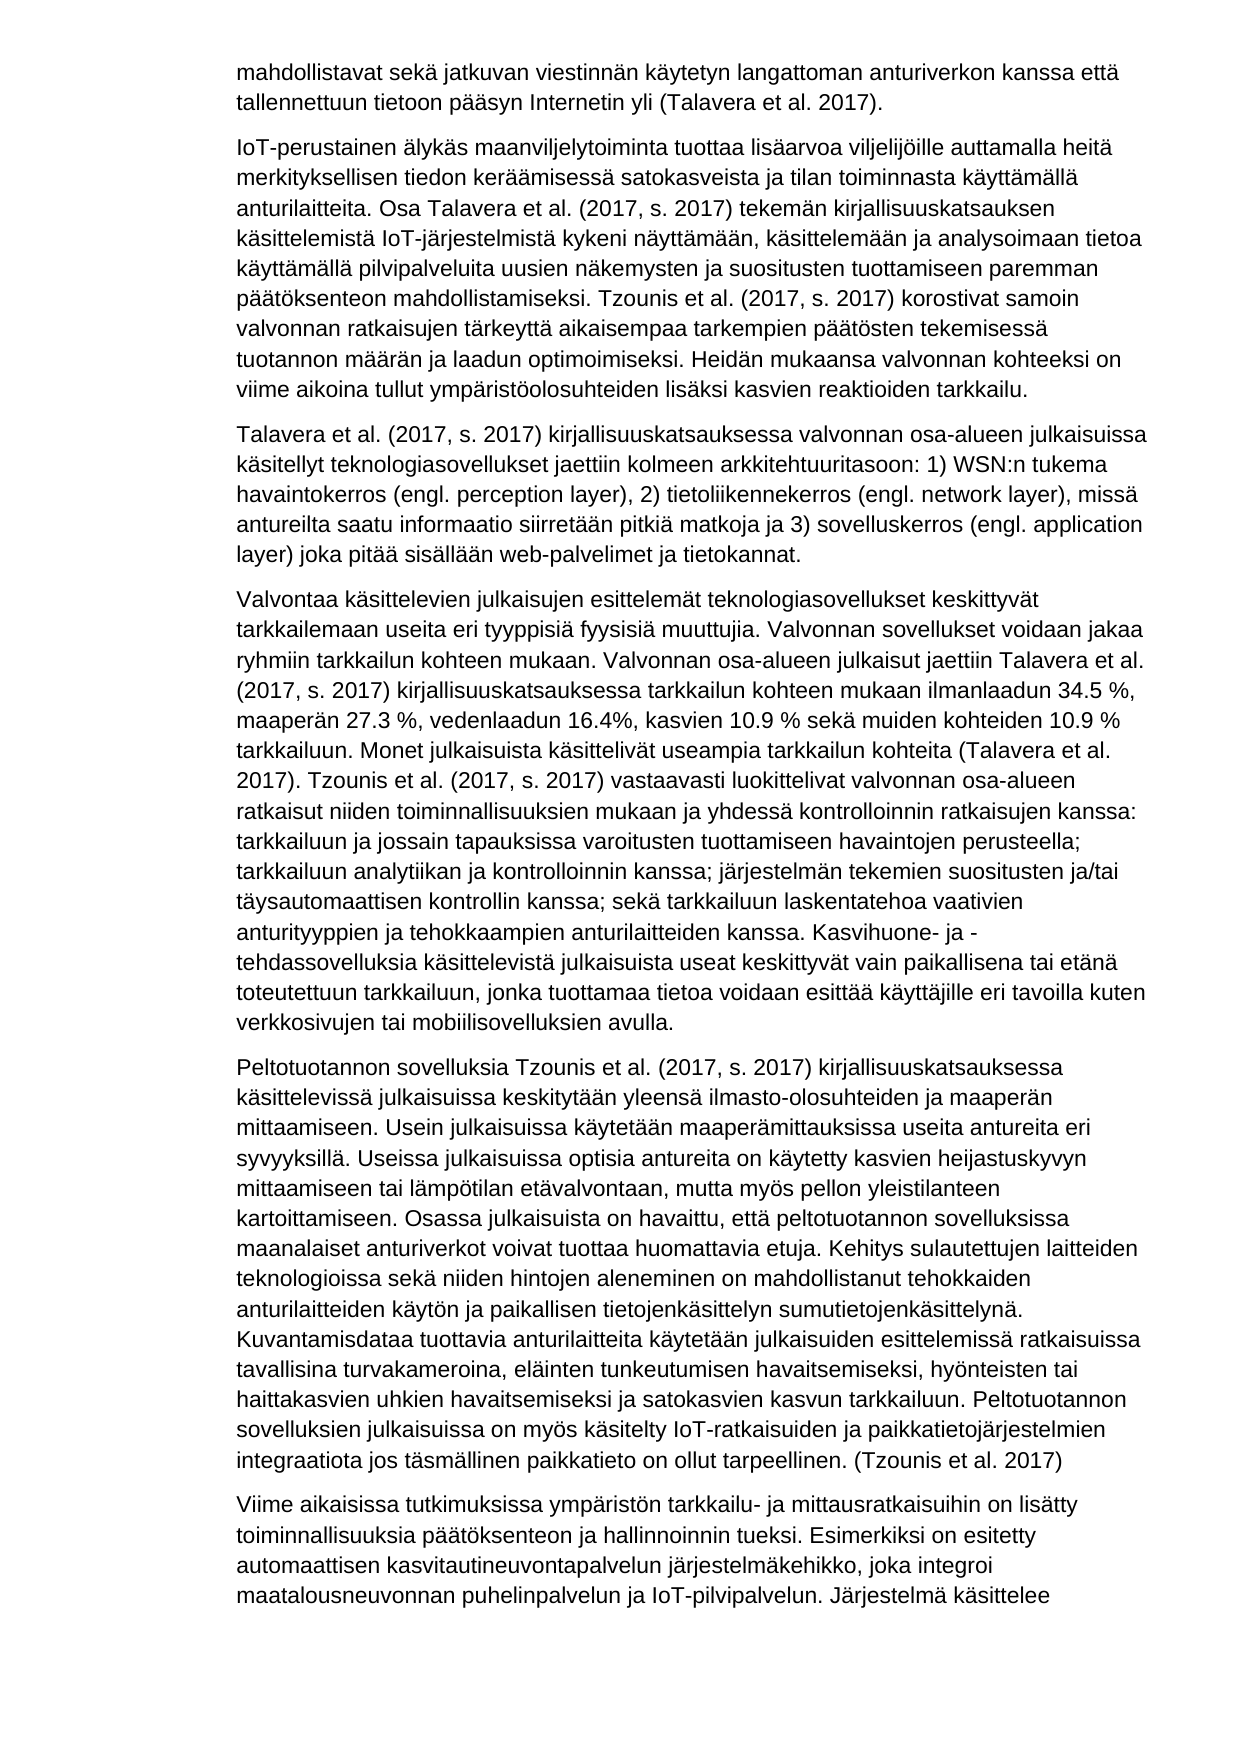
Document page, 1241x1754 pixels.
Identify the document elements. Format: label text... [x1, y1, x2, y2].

text Talavera et al. (2017, s. 2017) kirjallisuuskatsauksessa valvonnan osa-alueen julkaisuissa käsitellyt teknologiasovellukset jaettiin kolmeen arkkitehtuuritasoon: 1) WSN:n tukema havaintokerros (engl. perception layer), 2) tietoliikennekerros (engl. network layer), missä antureilta saatu informaatio siirretään pitkiä matkoja ja 3) sovelluskerros (engl. application layer) joka pitää sisällään web-palvelimet ja tietokannat. [236, 421, 1152, 568]
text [236, 59, 1152, 116]
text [236, 1491, 1152, 1608]
text Valvontaa käsittelevien julkaisujen esittelemät teknologiasovellukset keskittyvät tarkkailemaan useita eri tyyppisiä fyysisiä muuttujia. Valvonnan sovellukset voidaan jakaa ryhmiin tarkkailun kohteen mukaan. Valvonnan osa-alueen julkaisut jaettiin Talavera et al. (2017, s. 2017) kirjallisuuskatsauksessa tarkkailun kohteen mukaan ilmanlaadun 34.5 %, maaperän 27.3 %, vedenlaadun 16.4%, kasvien 10.9 % sekä muiden kohteiden 10.9 % tarkkailuun. Monet julkaisuista käsittelivät useampia tarkkailun kohteita (Talavera et al. 2017). Tzounis et al. (2017, s. 2017) vastaavasti luokittelivat valvonnan osa-alueen ratkaisut niiden toiminnallisuuksien mukaan ja yhdessä kontrolloinnin ratkaisujen kanssa: tarkkailuun ja jossain tapauksissa varoitusten tuottamiseen havaintojen perusteella; tarkkailuun analytiikan ja kontrolloinnin kanssa; järjestelmän tekemien suositusten ja/tai täysautomaattisen kontrollin kanssa; sekä tarkkailuun laskentatehoa vaativien anturityyppien ja tehokkaampien anturilaitteiden kanssa. Kasvihuone- ja -tehdassovelluksia käsittelevistä julkaisuista useat keskittyvät vain paikallisena tai etänä toteutettuun tarkkailuun, jonka tuottamaa tietoa voidaan esittää käyttäjille eri tavoilla kuten verkkosivujen tai mobiilisovelluksien avulla. [236, 586, 1152, 1035]
text Peltotuotannon sovelluksia Tzounis et al. (2017, s. 2017) kirjallisuuskatsauksessa käsittelevissä julkaisuissa keskitytään yleensä ilmasto-olosuhteiden ja maaperän mittaamiseen. Usein julkaisuissa käytetään maaperämittauksissa useita antureita eri syvyyksillä. Useissa julkaisuissa optisia antureita on käytetty kasvien heijastuskyvyn mittaamiseen tai lämpötilan etävalvontaan, mutta myös pellon yleistilanteen kartoittamiseen. Osassa julkaisuista on havaittu, että peltotuotannon sovelluksissa maanalaiset anturiverkot voivat tuottaa huomattavia etuja. Kehitys sulautettujen laitteiden teknologioissa sekä niiden hintojen aleneminen on mahdollistanut tehokkaiden anturilaitteiden käytön ja paikallisen tietojenkäsittelyn sumutietojenkäsittelynä. Kuvantamisdataa tuottavia anturilaitteita käytetään julkaisuiden esittelemissä ratkaisuissa tavallisina turvakameroina, eläinten tunkeutumisen havaitsemiseksi, hyönteisten tai haittakasvien uhkien havaitsemiseksi ja satokasvien kasvun tarkkailuun. Peltotuotannon sovelluksien julkaisuissa on myös käsitelty IoT-ratkaisuiden ja paikkatietojärjestelmien integraatiota jos täsmällinen paikkatieto on ollut tarpeellinen. (Tzounis et al. 2017) [236, 1054, 1152, 1473]
text IoT-perustainen älykäs maanviljelytoiminta tuottaa lisäarvoa viljelijöille auttamalla heitä merkityksellisen tiedon keräämisessä satokasveista ja tilan toiminnasta käyttämällä anturilaitteita. Osa Talavera et al. (2017, s. 2017) tekemän kirjallisuuskatsauksen käsittelemistä IoT-järjestelmistä kykeni näyttämään, käsittelemään ja analysoimaan tietoa käyttämällä pilvipalveluita uusien näkemysten ja suositusten tuottamiseen paremman päätöksenteon mahdollistamiseksi. Tzounis et al. (2017, s. 2017) korostivat samoin valvonnan ratkaisujen tärkeyttä aikaisempaa tarkempien päätösten tekemisessä tuotannon määrän ja laadun optimoimiseksi. Heidän mukaansa valvonnan kohteeksi on viime aikoina tullut ympäristöolosuhteiden lisäksi kasvien reaktioiden tarkkailu. [236, 134, 1152, 402]
